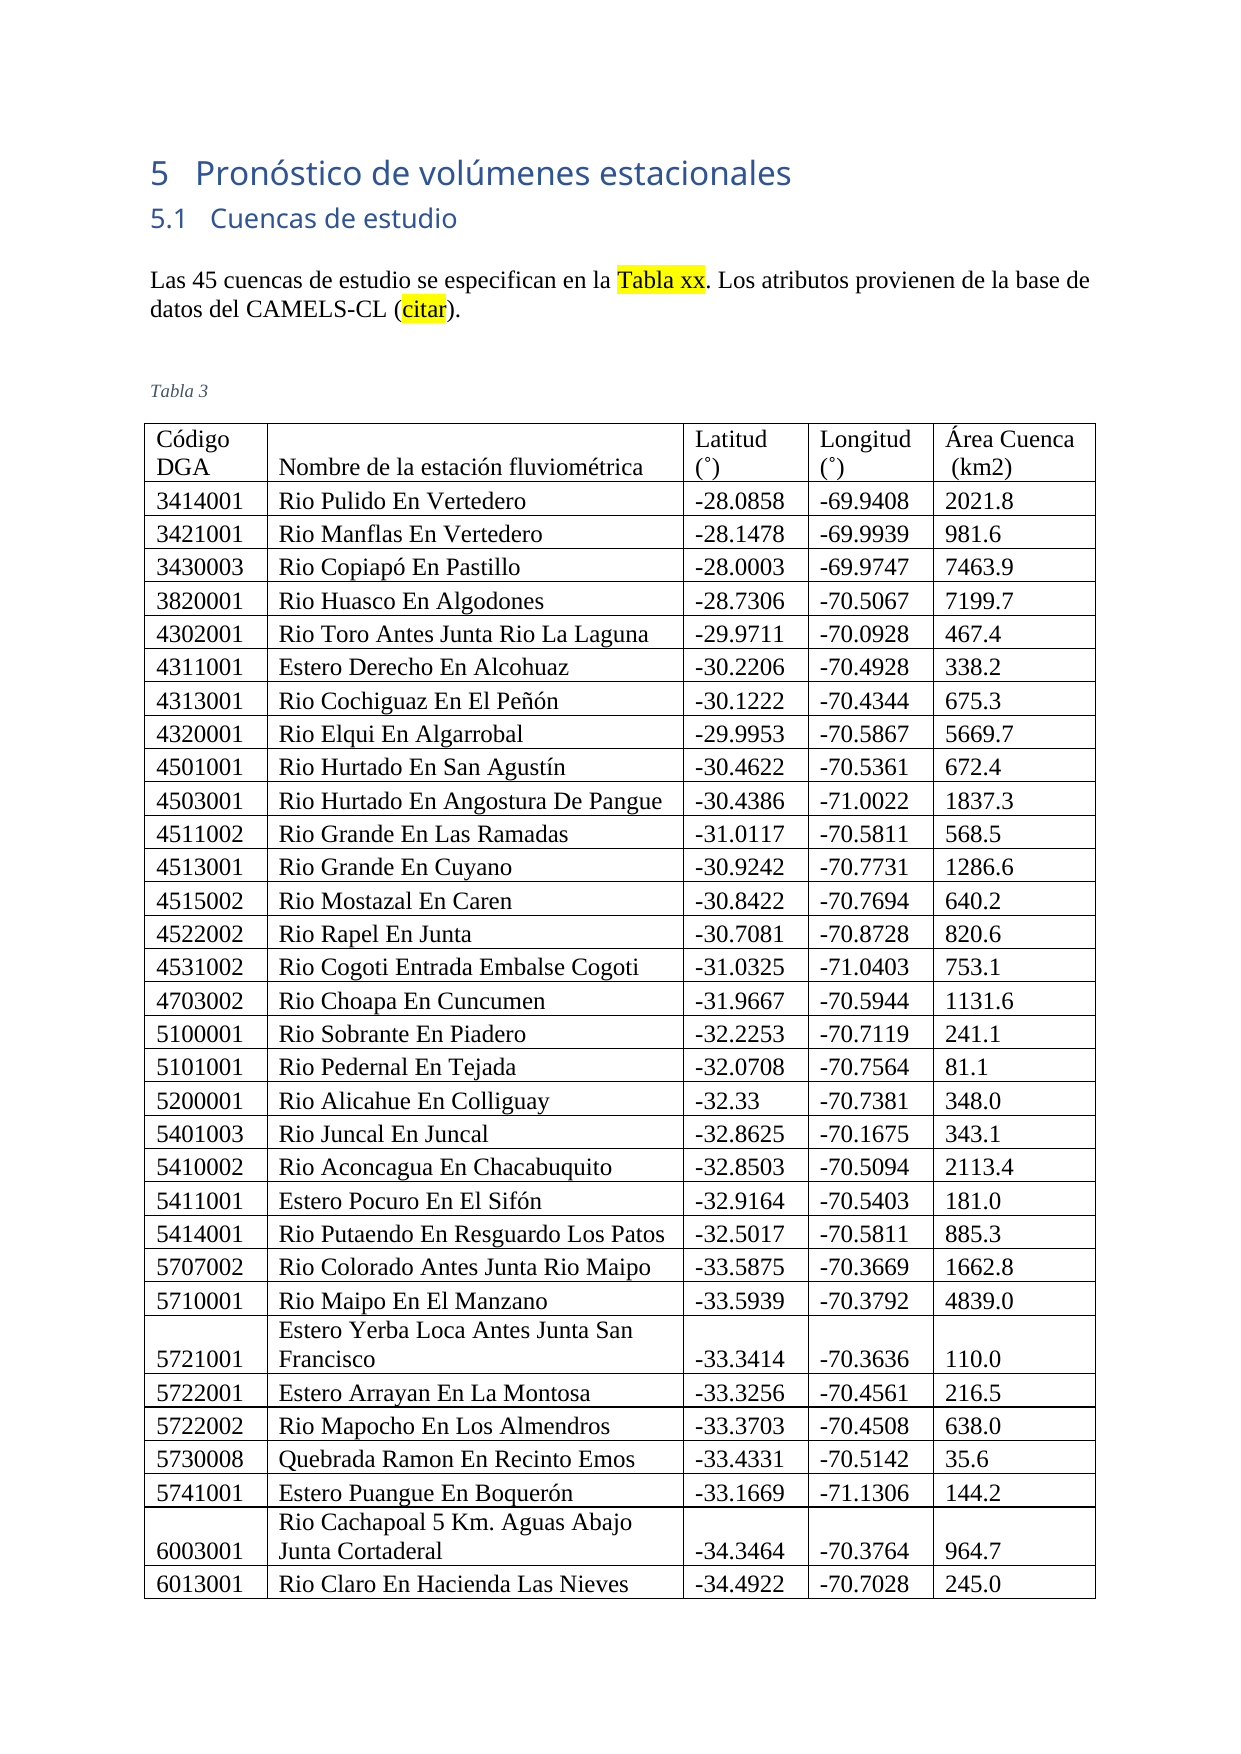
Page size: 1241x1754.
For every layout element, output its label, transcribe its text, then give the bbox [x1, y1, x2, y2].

table_cell -70.4561 [809, 1374, 933, 1406]
text Tabla 3 [150, 380, 1090, 402]
table_cell Rio Cogoti Entrada Embalse Cogoti [268, 949, 683, 981]
table_cell 181.0 [934, 1182, 1095, 1214]
table_cell 1662.8 [934, 1249, 1095, 1281]
table_cell 5414001 [145, 1216, 267, 1248]
table_cell Rio Elqui En Algarrobal [268, 716, 683, 748]
table_cell -71.0403 [809, 949, 933, 981]
table_cell -70.4508 [809, 1408, 933, 1440]
table_cell -31.0117 [684, 816, 808, 848]
table_cell Rio Hurtado En San Agustín [268, 749, 683, 781]
table_cell Rio Cochiguaz En El Peñón [268, 682, 683, 714]
table_cell Rio Mostazal En Caren [268, 882, 683, 914]
table_cell 675.3 [934, 682, 1095, 714]
table_cell Rio Rapel En Junta [268, 916, 683, 948]
table_cell -29.9953 [684, 716, 808, 748]
table_cell Rio Pulido En Vertedero [268, 482, 683, 514]
table_cell 5411001 [145, 1182, 267, 1214]
table_cell -69.9747 [809, 549, 933, 581]
table_cell Rio Mapocho En Los Almendros [268, 1408, 683, 1440]
table_cell Estero Arrayan En La Montosa [268, 1374, 683, 1406]
table_cell Estero Derecho En Alcohuaz [268, 649, 683, 681]
table_cell -69.9939 [809, 516, 933, 548]
table_cell -70.4344 [809, 682, 933, 714]
table_cell Rio Manflas En Vertedero [268, 516, 683, 548]
table_cell 7199.7 [934, 582, 1095, 614]
table_cell 348.0 [934, 1082, 1095, 1114]
table_cell -32.8503 [684, 1149, 808, 1181]
table_cell 467.4 [934, 616, 1095, 648]
table_header Latitud (˚) [684, 424, 808, 481]
table_cell 5410002 [145, 1149, 267, 1181]
table_cell -30.7081 [684, 916, 808, 948]
table_cell -70.4928 [809, 649, 933, 681]
table_cell Rio Colorado Antes Junta Rio Maipo [268, 1249, 683, 1281]
table_cell 4501001 [145, 749, 267, 781]
table_cell 1131.6 [934, 982, 1095, 1014]
table_cell -70.7564 [809, 1049, 933, 1081]
table_cell Rio Toro Antes Junta Rio La Laguna [268, 616, 683, 648]
table_cell 4313001 [145, 682, 267, 714]
table_cell -32.2253 [684, 1016, 808, 1048]
table_cell 4503001 [145, 782, 267, 814]
table_cell -70.7731 [809, 849, 933, 881]
table_cell -28.0858 [684, 482, 808, 514]
table_cell 638.0 [934, 1408, 1095, 1440]
table_cell -69.9408 [809, 482, 933, 514]
table_cell 5722001 [145, 1374, 267, 1406]
table_cell -70.5142 [809, 1441, 933, 1473]
table_cell -70.0928 [809, 616, 933, 648]
table_cell -33.4331 [684, 1441, 808, 1473]
table_cell -33.5875 [684, 1249, 808, 1281]
table_cell -33.3414 [684, 1316, 808, 1373]
table_cell -32.8625 [684, 1116, 808, 1148]
table_cell 81.1 [934, 1049, 1095, 1081]
table_cell 753.1 [934, 949, 1095, 981]
table_cell 981.6 [934, 516, 1095, 548]
table_cell 4839.0 [934, 1282, 1095, 1314]
table_cell -28.1478 [684, 516, 808, 548]
table_cell -29.9711 [684, 616, 808, 648]
table_cell 3430003 [145, 549, 267, 581]
table_cell 2021.8 [934, 482, 1095, 514]
table_cell 3414001 [145, 482, 267, 514]
table_cell 5200001 [145, 1082, 267, 1114]
text Las 45 cuencas de estudio se especifican en la Tabla xx. Los atributos provienen de la base de datos del CAMELS-CL (citar). [150, 265, 1090, 323]
table_header Longitud (˚) [809, 424, 933, 481]
table_cell -70.7028 [809, 1566, 933, 1598]
table_cell Rio Maipo En El Manzano [268, 1282, 683, 1314]
table_cell -30.8422 [684, 882, 808, 914]
table_cell -70.7694 [809, 882, 933, 914]
table_cell -33.1669 [684, 1474, 808, 1506]
table_cell 110.0 [934, 1316, 1095, 1373]
table_cell Estero Pocuro En El Sifón [268, 1182, 683, 1214]
table_cell 640.2 [934, 882, 1095, 914]
table_cell Rio Copiapó En Pastillo [268, 549, 683, 581]
table_cell Rio Sobrante En Piadero [268, 1016, 683, 1048]
table_cell 964.7 [934, 1508, 1095, 1565]
table_cell 338.2 [934, 649, 1095, 681]
table_cell 5741001 [145, 1474, 267, 1506]
table_cell 4311001 [145, 649, 267, 681]
table_cell -34.3464 [684, 1508, 808, 1565]
table_cell -34.4922 [684, 1566, 808, 1598]
table_cell -71.0022 [809, 782, 933, 814]
table_cell -70.5094 [809, 1149, 933, 1181]
table_cell 5730008 [145, 1441, 267, 1473]
table_cell -32.0708 [684, 1049, 808, 1081]
table_cell Rio Pedernal En Tejada [268, 1049, 683, 1081]
table_cell Rio Grande En Cuyano [268, 849, 683, 881]
table_cell 4531002 [145, 949, 267, 981]
table_cell 35.6 [934, 1441, 1095, 1473]
table_cell -70.5811 [809, 1216, 933, 1248]
table_cell -70.3669 [809, 1249, 933, 1281]
table_cell -33.5939 [684, 1282, 808, 1314]
table_cell 245.0 [934, 1566, 1095, 1598]
table_cell -30.4386 [684, 782, 808, 814]
table_cell -70.3792 [809, 1282, 933, 1314]
table_cell Rio Alicahue En Colliguay [268, 1082, 683, 1114]
table_header Código DGA [145, 424, 267, 481]
table_cell 5710001 [145, 1282, 267, 1314]
table_cell Rio Claro En Hacienda Las Nieves [268, 1566, 683, 1598]
table_cell Estero Puangue En Boquerón [268, 1474, 683, 1506]
table_header Área Cuenca (km2) [934, 424, 1095, 481]
table_cell 5100001 [145, 1016, 267, 1048]
table_cell 885.3 [934, 1216, 1095, 1248]
table_cell -70.5944 [809, 982, 933, 1014]
table_cell 2113.4 [934, 1149, 1095, 1181]
table_cell -32.33 [684, 1082, 808, 1114]
table_cell Rio Aconcagua En Chacabuquito [268, 1149, 683, 1181]
table_cell 4513001 [145, 849, 267, 881]
table_cell -70.5811 [809, 816, 933, 848]
table_cell 1837.3 [934, 782, 1095, 814]
table_cell 5401003 [145, 1116, 267, 1148]
table_cell 241.1 [934, 1016, 1095, 1048]
table_cell 4515002 [145, 882, 267, 914]
table_cell 6013001 [145, 1566, 267, 1598]
table_cell -70.5403 [809, 1182, 933, 1214]
table_cell Rio Grande En Las Ramadas [268, 816, 683, 848]
table_cell -70.5067 [809, 582, 933, 614]
table_cell 7463.9 [934, 549, 1095, 581]
table_cell 5707002 [145, 1249, 267, 1281]
table_cell 4302001 [145, 616, 267, 648]
table_cell Rio Putaendo En Resguardo Los Patos [268, 1216, 683, 1248]
table_cell -70.7119 [809, 1016, 933, 1048]
table_cell 672.4 [934, 749, 1095, 781]
table_cell 568.5 [934, 816, 1095, 848]
subtitle Pronóstico de volúmenes estacionales [150, 150, 1090, 195]
table_cell 144.2 [934, 1474, 1095, 1506]
table_cell -28.7306 [684, 582, 808, 614]
table_cell 4522002 [145, 916, 267, 948]
table_cell -30.1222 [684, 682, 808, 714]
table_cell -70.3636 [809, 1316, 933, 1373]
table_cell -70.5867 [809, 716, 933, 748]
table_cell Rio Juncal En Juncal [268, 1116, 683, 1148]
table_cell 5101001 [145, 1049, 267, 1081]
table_cell Quebrada Ramon En Recinto Emos [268, 1441, 683, 1473]
table_cell -70.3764 [809, 1508, 933, 1565]
table_cell 216.5 [934, 1374, 1095, 1406]
table_cell 343.1 [934, 1116, 1095, 1148]
table_cell -70.1675 [809, 1116, 933, 1148]
table_cell 820.6 [934, 916, 1095, 948]
table_cell 4320001 [145, 716, 267, 748]
table_cell -30.2206 [684, 649, 808, 681]
table_cell -30.4622 [684, 749, 808, 781]
table_cell -70.5361 [809, 749, 933, 781]
table_cell -70.7381 [809, 1082, 933, 1114]
table_cell -31.0325 [684, 949, 808, 981]
table_cell 5669.7 [934, 716, 1095, 748]
table_cell Estero Yerba Loca Antes Junta San Francisco [268, 1316, 683, 1373]
table_cell -32.9164 [684, 1182, 808, 1214]
table_cell Rio Hurtado En Angostura De Pangue [268, 782, 683, 814]
table_cell -28.0003 [684, 549, 808, 581]
table_cell Rio Choapa En Cuncumen [268, 982, 683, 1014]
table_cell 1286.6 [934, 849, 1095, 881]
subtitle Cuencas de estudio [150, 199, 1090, 236]
table_cell -33.3256 [684, 1374, 808, 1406]
table_cell Rio Cachapoal 5 Km. Aguas Abajo Junta Cortaderal [268, 1508, 683, 1565]
table_cell -30.9242 [684, 849, 808, 881]
table_cell -32.5017 [684, 1216, 808, 1248]
table_cell 4511002 [145, 816, 267, 848]
table_cell -31.9667 [684, 982, 808, 1014]
table_cell 4703002 [145, 982, 267, 1014]
table_cell 6003001 [145, 1508, 267, 1565]
table_cell -71.1306 [809, 1474, 933, 1506]
table_cell Rio Huasco En Algodones [268, 582, 683, 614]
table_cell 3421001 [145, 516, 267, 548]
table_cell -70.8728 [809, 916, 933, 948]
table_cell 5722002 [145, 1408, 267, 1440]
table_cell -33.3703 [684, 1408, 808, 1440]
table_cell 3820001 [145, 582, 267, 614]
table_cell 5721001 [145, 1316, 267, 1373]
table_header Nombre de la estación fluviométrica [268, 424, 683, 481]
